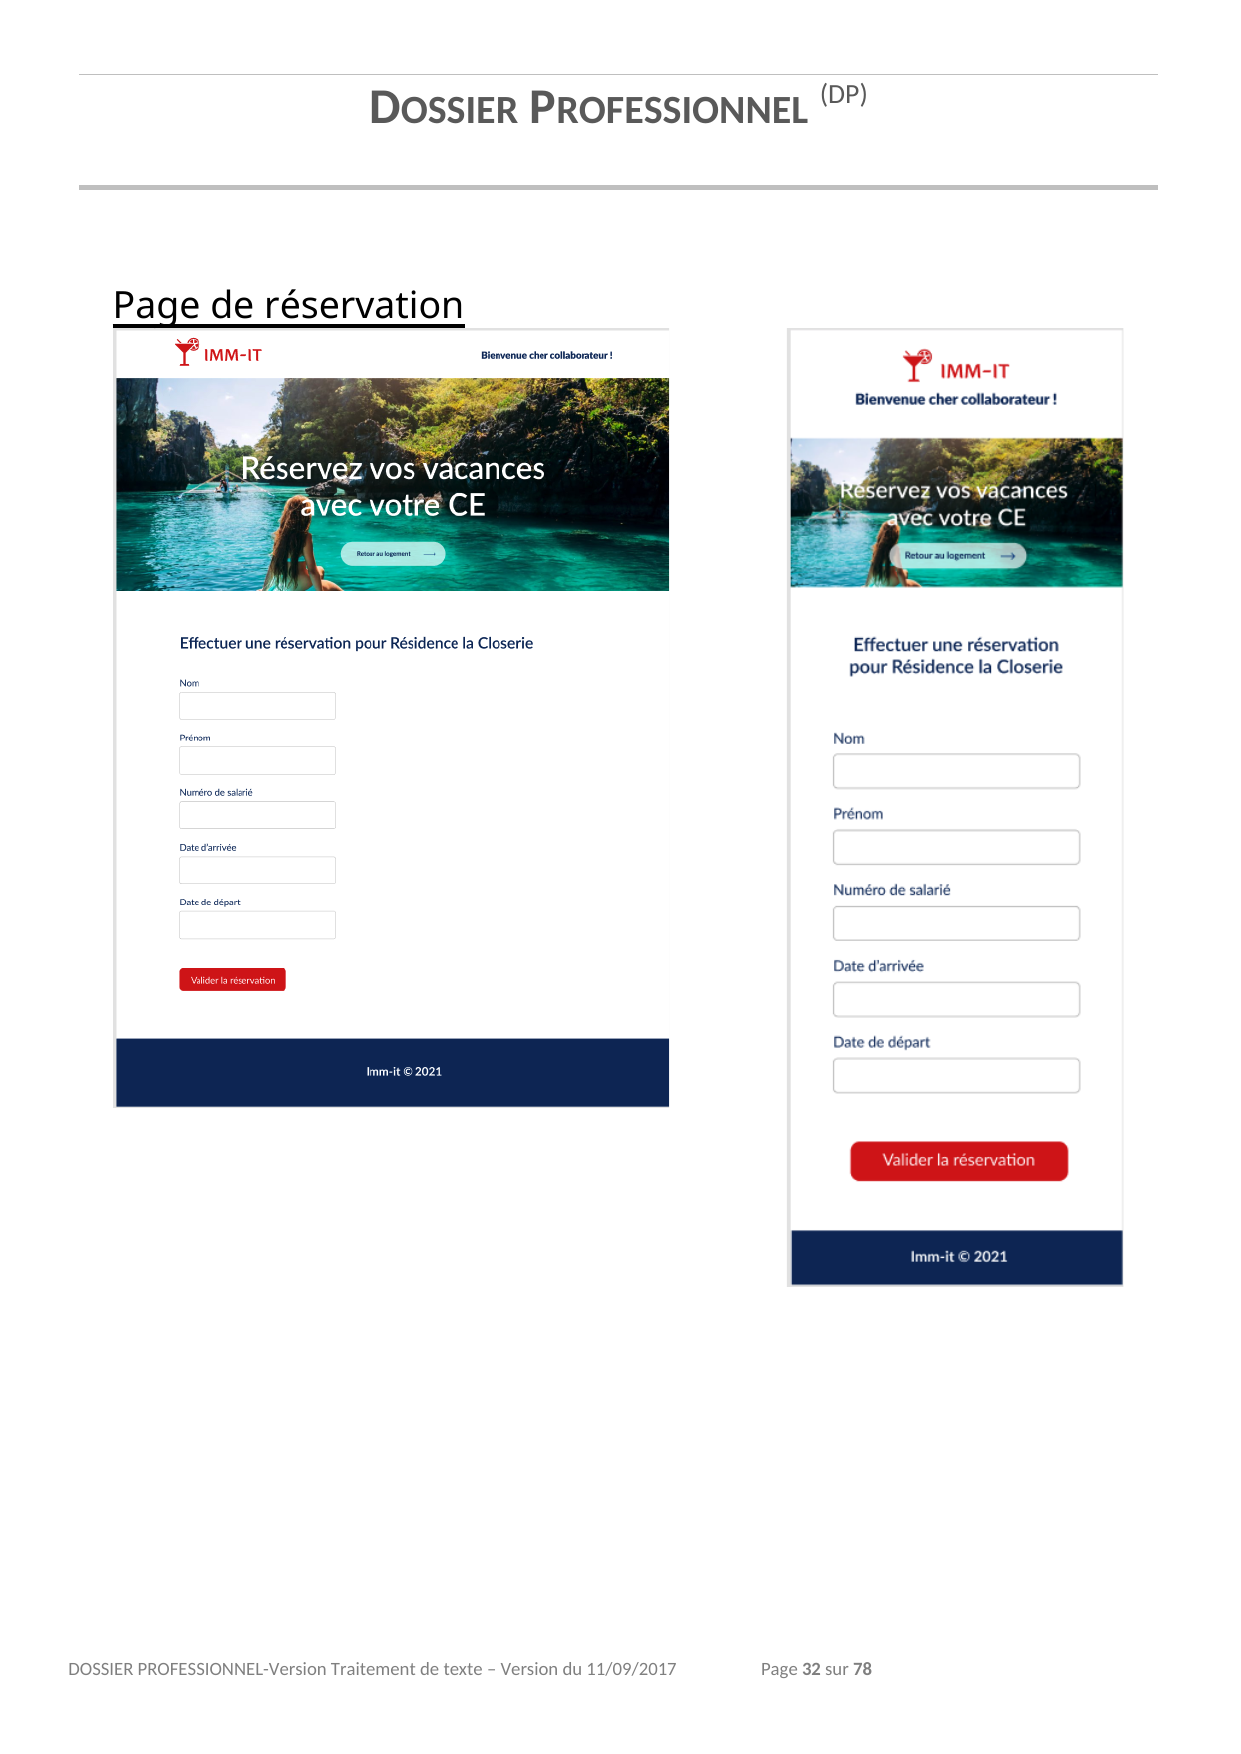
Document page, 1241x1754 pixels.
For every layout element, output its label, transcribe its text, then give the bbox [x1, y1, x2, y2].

picture [786, 328, 1124, 1287]
picture [113, 328, 670, 1108]
text Page de réservation [112, 263, 1128, 339]
